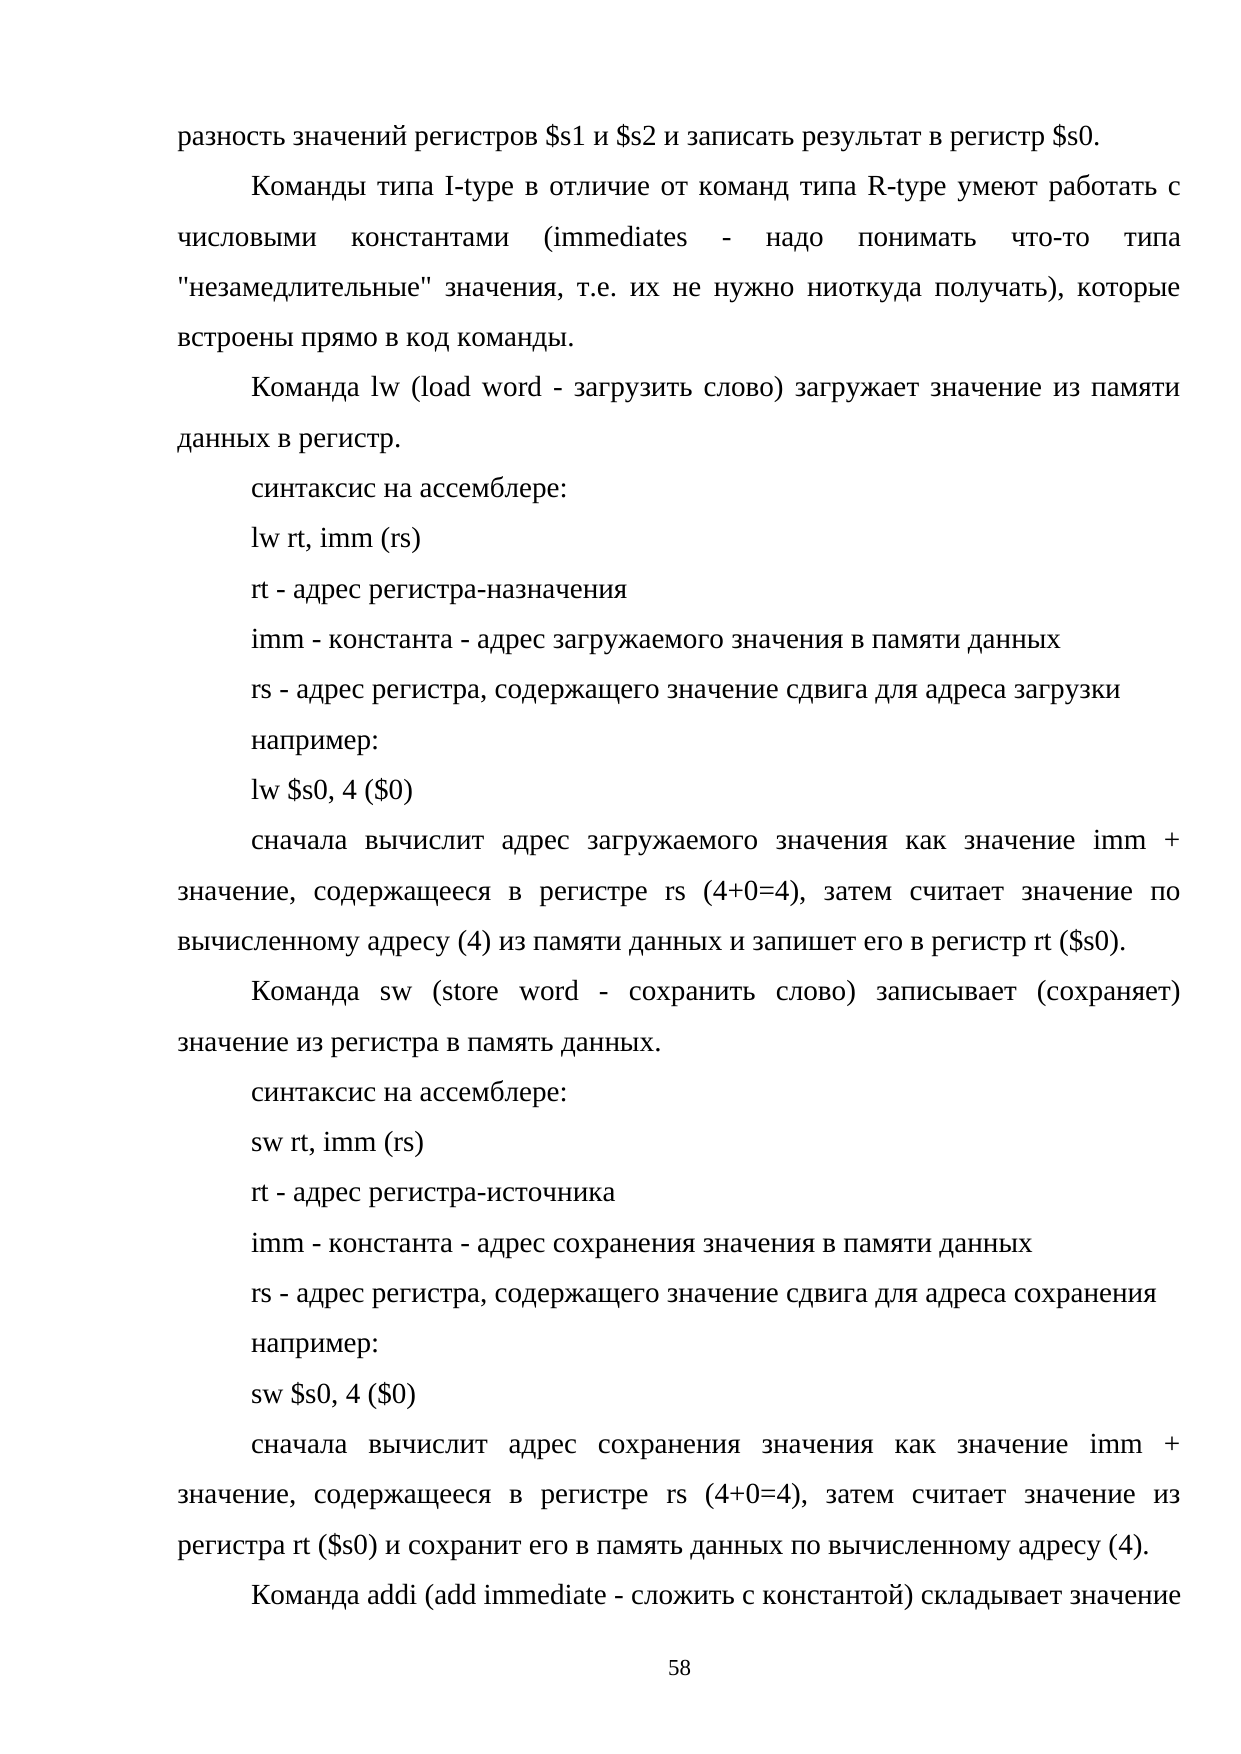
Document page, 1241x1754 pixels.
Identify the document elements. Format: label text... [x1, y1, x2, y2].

text синтаксис на ассемблере: [177, 1074, 1182, 1107]
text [177, 118, 1182, 152]
text сначала вычислит адрес сохранения значения как значение imm + значение, содержащееся в регистре rs (4+0=4), затем считает значение из регистра rt ($s0) и сохранит его в память данных по вычисленному адресу (4). [177, 1426, 1182, 1560]
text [177, 1577, 1182, 1611]
text rt - адрес регистра-источника [177, 1174, 1182, 1208]
text сначала вычислит адрес загружаемого значения как значение imm + значение, содержащееся в регистре rs (4+0=4), затем считает значение по вычисленному адресу (4) из памяти данных и запишет его в регистр rt ($s0). [177, 822, 1182, 957]
text sw $s0, 4 ($0) [177, 1376, 1182, 1409]
text lw rt, imm (rs) [177, 521, 1182, 554]
text sw rt, imm (rs) [177, 1124, 1182, 1158]
text синтаксис на ассемблере: [177, 470, 1182, 504]
text rt - адрес регистра-назначения [177, 571, 1182, 604]
text rs - адрес регистра, содержащего значение сдвига для адреса загрузки [177, 671, 1182, 705]
text Команды типа I-type в отличие от команд типа R-type умеют работать с числовыми константами (immediates - надо понимать что-то типа "незамедлительные" значения, т.е. их не нужно ниоткуда получать), которые встроены прямо в код команды. [177, 168, 1182, 353]
text Команда lw (load word - загрузить слово) загружает значение из памяти данных в регистр. [177, 369, 1182, 453]
text например: [177, 722, 1182, 755]
text например: [177, 1326, 1182, 1359]
text Команда sw (store word - сохранить слово) записывает (сохраняет) значение из регистра в память данных. [177, 973, 1182, 1057]
text rs - адрес регистра, содержащего значение сдвига для адреса сохранения [177, 1275, 1182, 1309]
text imm - константа - адрес сохранения значения в памяти данных [177, 1225, 1182, 1258]
text lw $s0, 4 ($0) [177, 772, 1182, 806]
text imm - константа - адрес загружаемого значения в памяти данных [177, 621, 1182, 655]
